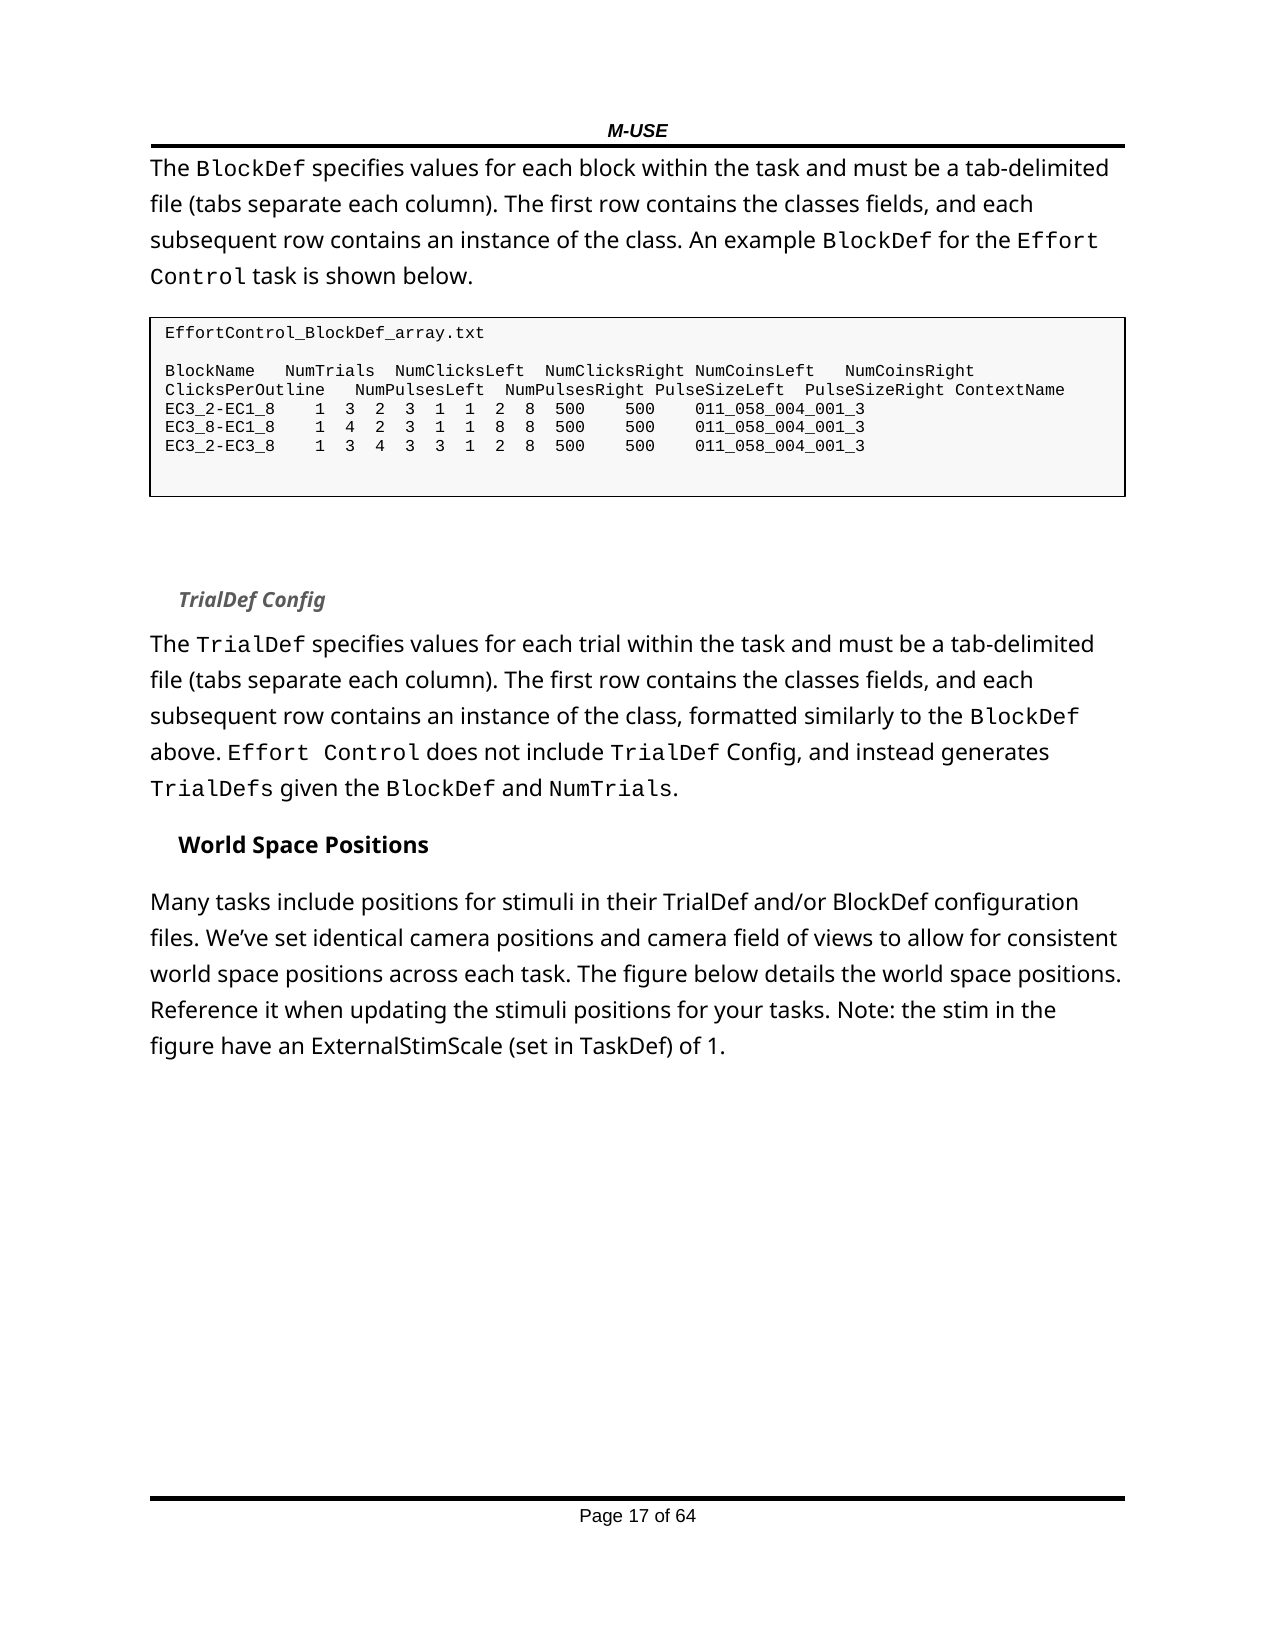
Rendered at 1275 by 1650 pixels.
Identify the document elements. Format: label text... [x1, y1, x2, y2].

text World Space Positions [150, 829, 1125, 860]
text The BlockDef specifies values for each block within the task and must be a tab-delimited file (tabs separate each column). The first row contains the classes fields, and each subsequent row contains an instance of the class. An example BlockDef for the Effort Control task is shown below. [150, 152, 1125, 292]
text The TrialDef specifies values for each trial within the task and must be a tab-delimited file (tabs separate each column). The first row contains the classes fields, and each subsequent row contains an instance of the class, formatted similarly to the BlockDef above. Effort Control does not include TrialDef Config, and instead generates TrialDefs given the BlockDef and NumTrials. [150, 628, 1125, 804]
subtitle TrialDef Config [178, 586, 1125, 614]
text Many tasks include positions for stimuli in their TrialDef and/or BlockDef configuration files. We’ve set identical camera positions and camera field of views to allow for consistent world space positions across each task. The figure below details the world space positions. Reference it when updating the stimuli positions for your tasks. Note: the stim in the figure have an ExternalStimScale (set in TaskDef) of 1. [150, 886, 1125, 1061]
